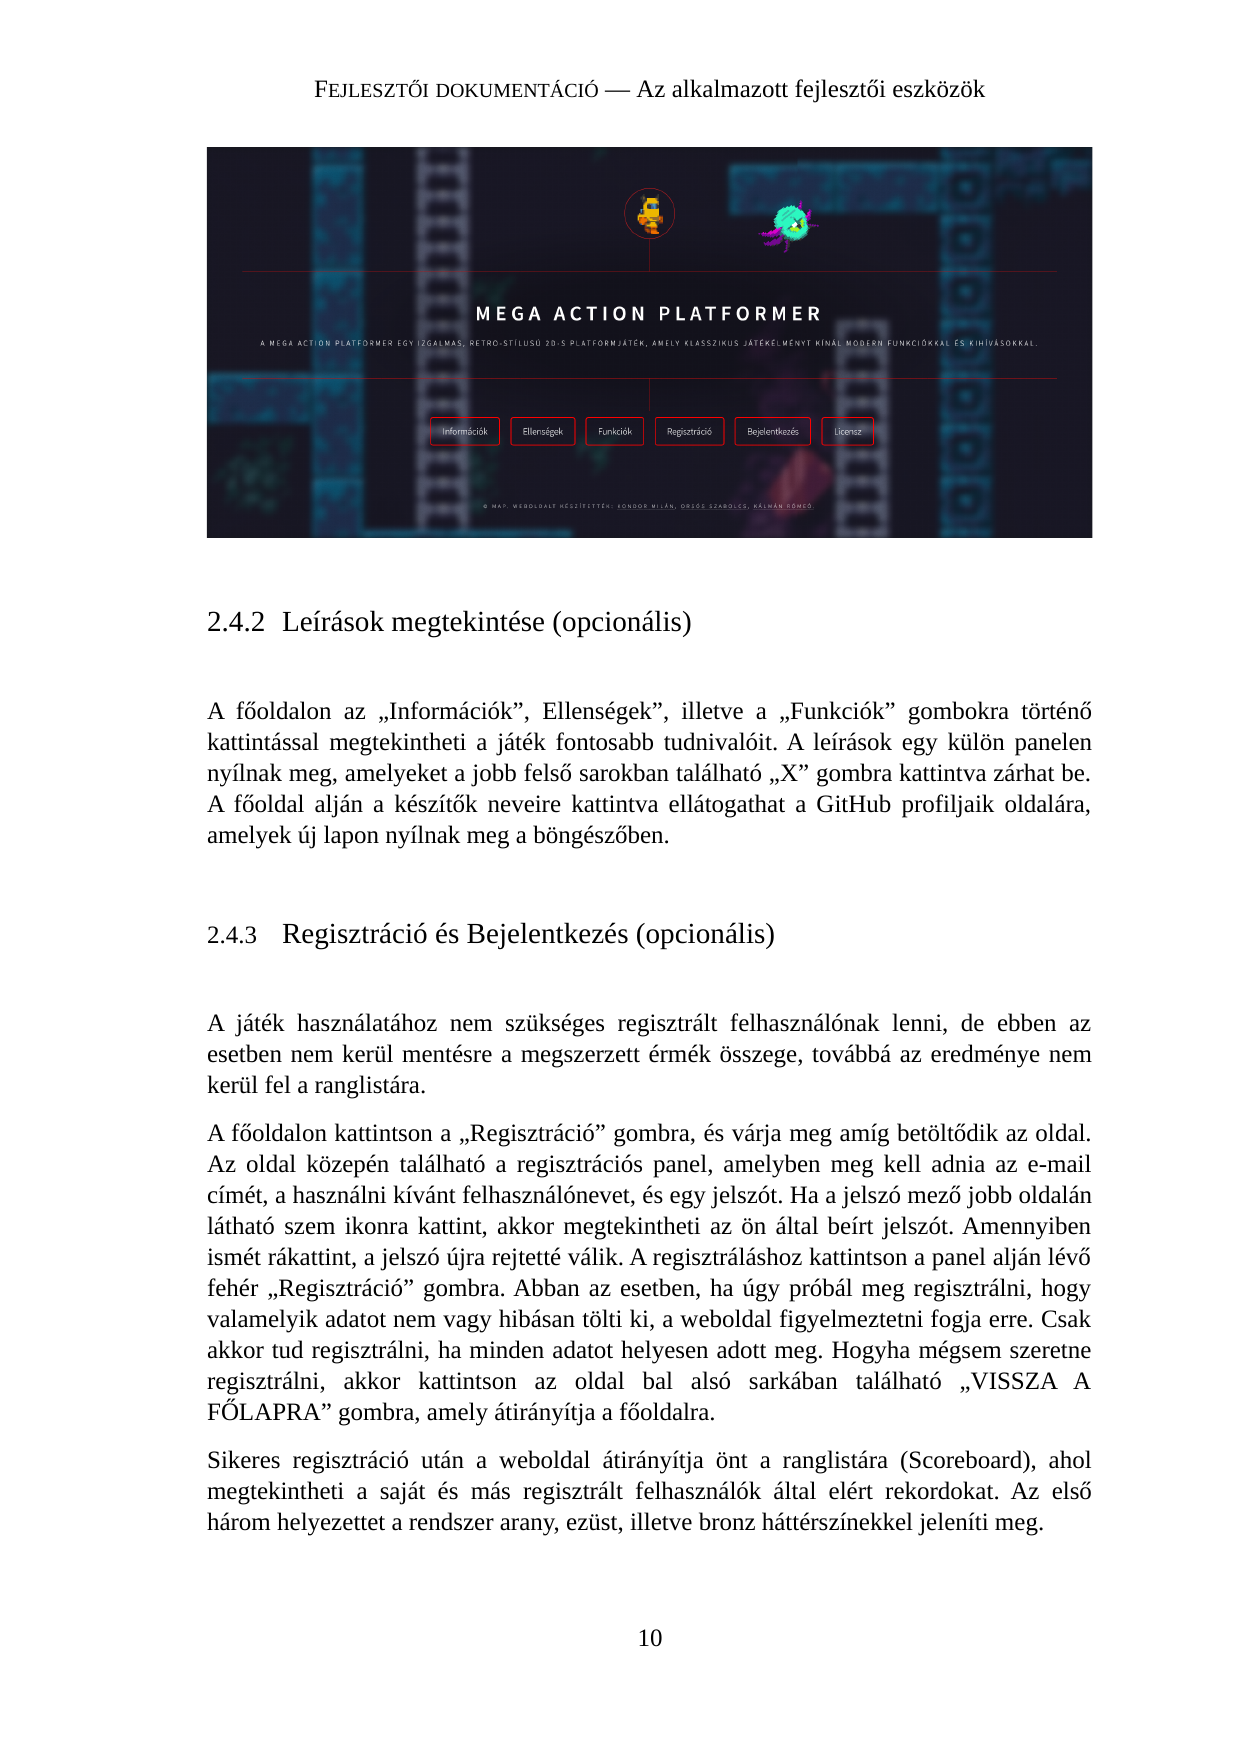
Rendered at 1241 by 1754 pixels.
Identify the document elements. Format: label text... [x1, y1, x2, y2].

picture [206, 147, 1093, 538]
text Sikeres regisztráció után a weboldal átirányítja önt a ranglistára (Scoreboard), ahol megtekintheti a saját és más regisztrált felhasználók által elért rekordokat. Az első három helyezettet a rendszer arany, ezüst, illetve bronz háttérszínekkel jeleníti meg. [207, 1445, 1092, 1536]
subtitle Leírások megtekintése (opcionális) [207, 604, 1092, 638]
text A főoldalon az „Információk”, Ellenségek”, illetve a „Funkciók” gombokra történő kattintással megtekintheti a játék fontosabb tudnivalóit. A leírások egy külön panelen nyílnak meg, amelyeket a jobb felső sarokban található „X” gombra kattintva zárhat be. A főoldal alján a készítők neveire kattintva ellátogathat a GitHub profiljaik oldalára, amelyek új lapon nyílnak meg a böngészőben. [207, 696, 1092, 849]
subtitle Regisztráció és Bejelentkezés (opcionális) [207, 916, 1092, 949]
text A játék használatához nem szükséges regisztrált felhasználónak lenni, de ebben az esetben nem kerül mentésre a megszerzett érmék összege, továbbá az eredménye nem kerül fel a ranglistára. [207, 1008, 1092, 1099]
text A főoldalon kattintson a „Regisztráció” gombra, és várja meg amíg betöltődik az oldal. Az oldal közepén található a regisztrációs panel, amelyben meg kell adnia az e-mail címét, a használni kívánt felhasználónevet, és egy jelszót. Ha a jelszó mező jobb oldalán látható szem ikonra kattint, akkor megtekintheti az ön által beírt jelszót. Amennyiben ismét rákattint, a jelszó újra rejtetté válik. A regisztráláshoz kattintson a panel alján lévő fehér „Regisztráció” gombra. Abban az esetben, ha úgy próbál meg regisztrálni, hogy valamelyik adatot nem vagy hibásan tölti ki, a weboldal figyelmeztetni fogja erre. Csak akkor tud regisztrálni, ha minden adatot helyesen adott meg. Hogyha mégsem szeretne regisztrálni, akkor kattintson az oldal bal alsó sarkában található „VISSZA A FŐLAPRA” gombra, amely átirányítja a főoldalra. [207, 1118, 1092, 1426]
